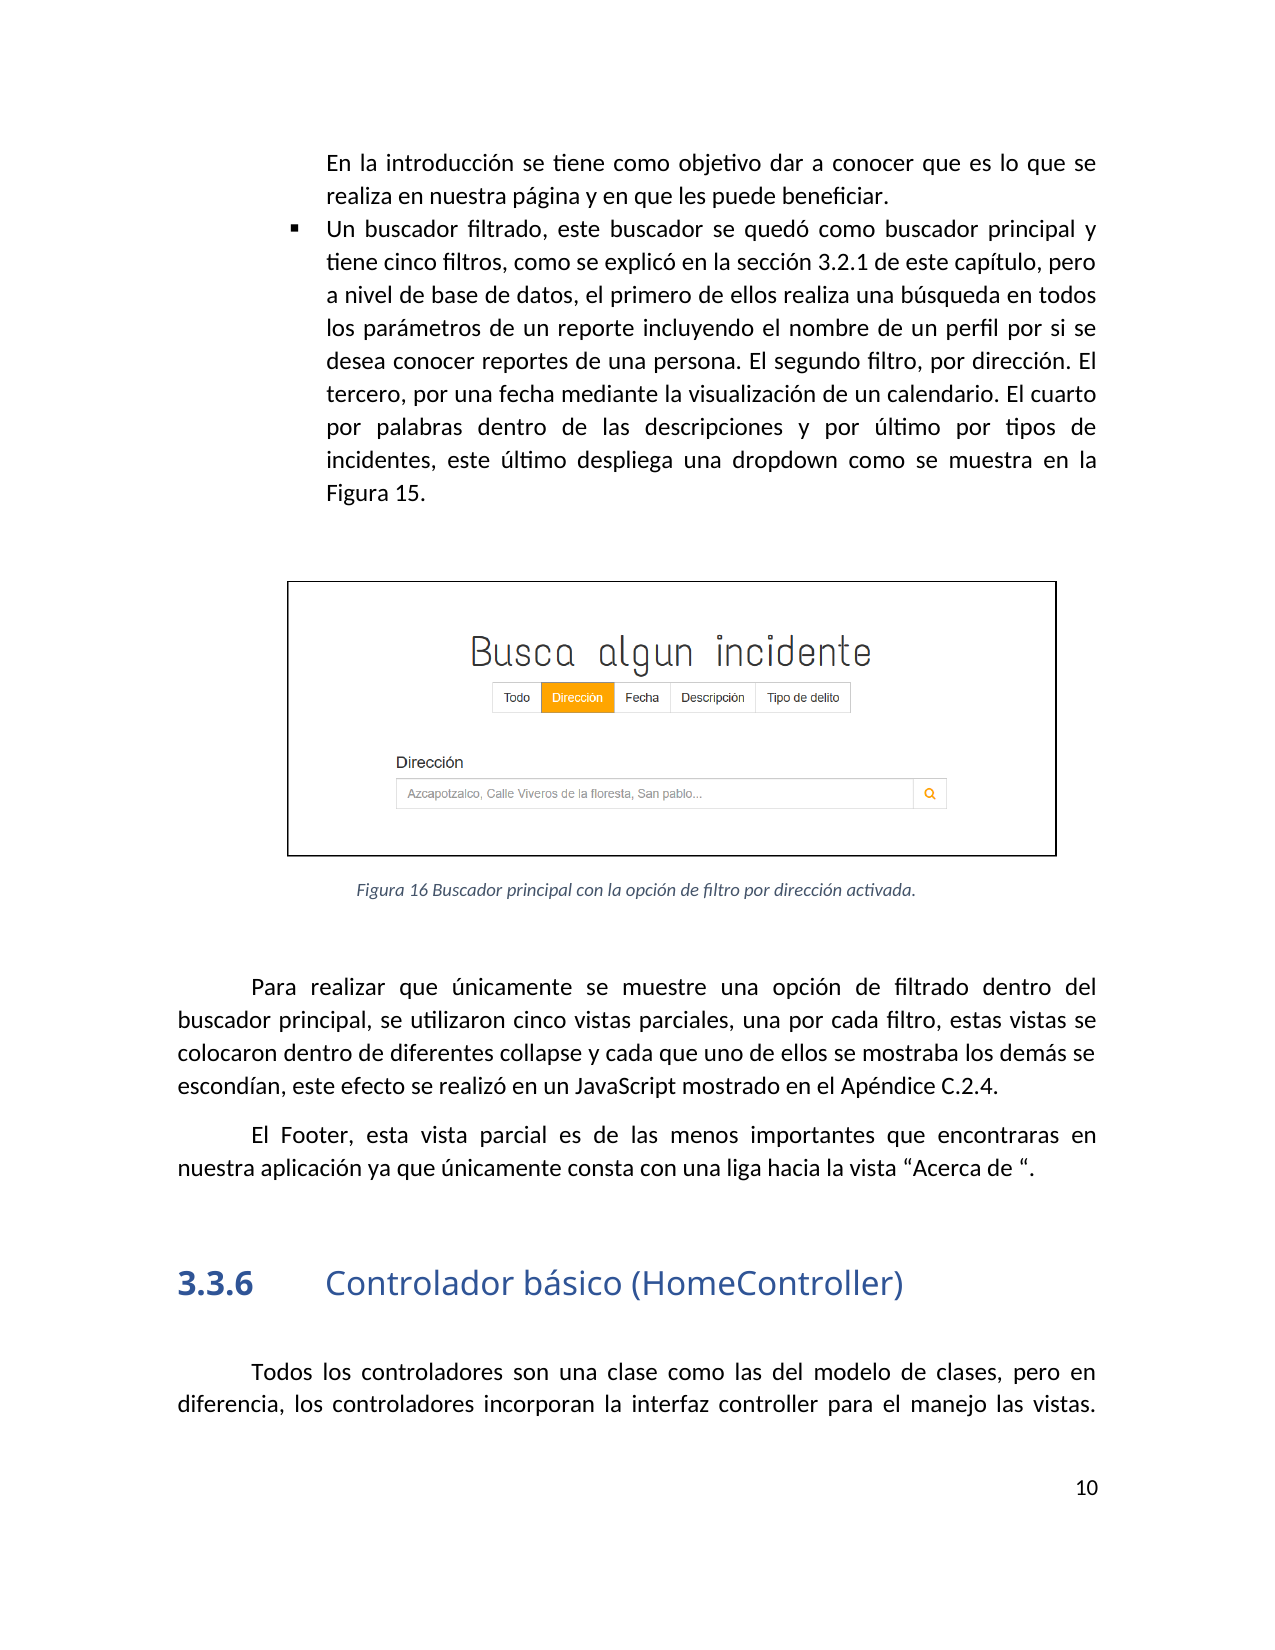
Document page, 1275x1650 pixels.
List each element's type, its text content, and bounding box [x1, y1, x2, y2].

list Un buscador filtrado, este buscador se quedó como buscador principal y tiene cinco filtros, como se explicó en la sección 3.2.1 de este capítulo, pero a nivel de base de datos, el primero de ellos realiza una búsqueda en todos los parámetros de un reporte incluyendo el nombre de un perfil por si se desea conocer reportes de una persona. El segundo filtro, por dirección. El tercero, por una fecha mediante la visualización de un calendario. El cuarto por palabras dentro de las descripciones y por último por tipos de incidentes, este último despliega una dropdown como se muestra en la Figura 15. [288, 213, 1098, 507]
picture [283, 573, 1066, 859]
text El Footer, esta vista parcial es de las menos importantes que encontraras en nuestra aplicación ya que únicamente consta con una liga hacia la vista “Acerca de “. [177, 1119, 1098, 1183]
text Figura 16 Buscador principal con la opción de filtro por dirección activada. [177, 878, 1098, 901]
subtitle Controlador básico (HomeController) [177, 1260, 1098, 1305]
list En la introducción se tiene como objetivo dar a conocer que es lo que se realiza en nuestra página y en que les puede beneficiar. [326, 148, 1098, 211]
text Para realizar que únicamente se muestre una opción de filtrado dentro del buscador principal, se utilizaron cinco vistas parciales, una por cada filtro, estas vistas se colocaron dentro de diferentes collapse y cada que uno de ellos se mostraba los demás se escondían, este efecto se realizó en un JavaScript mostrado en el Apéndice C.2.4. [177, 971, 1098, 1100]
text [177, 1356, 1098, 1419]
